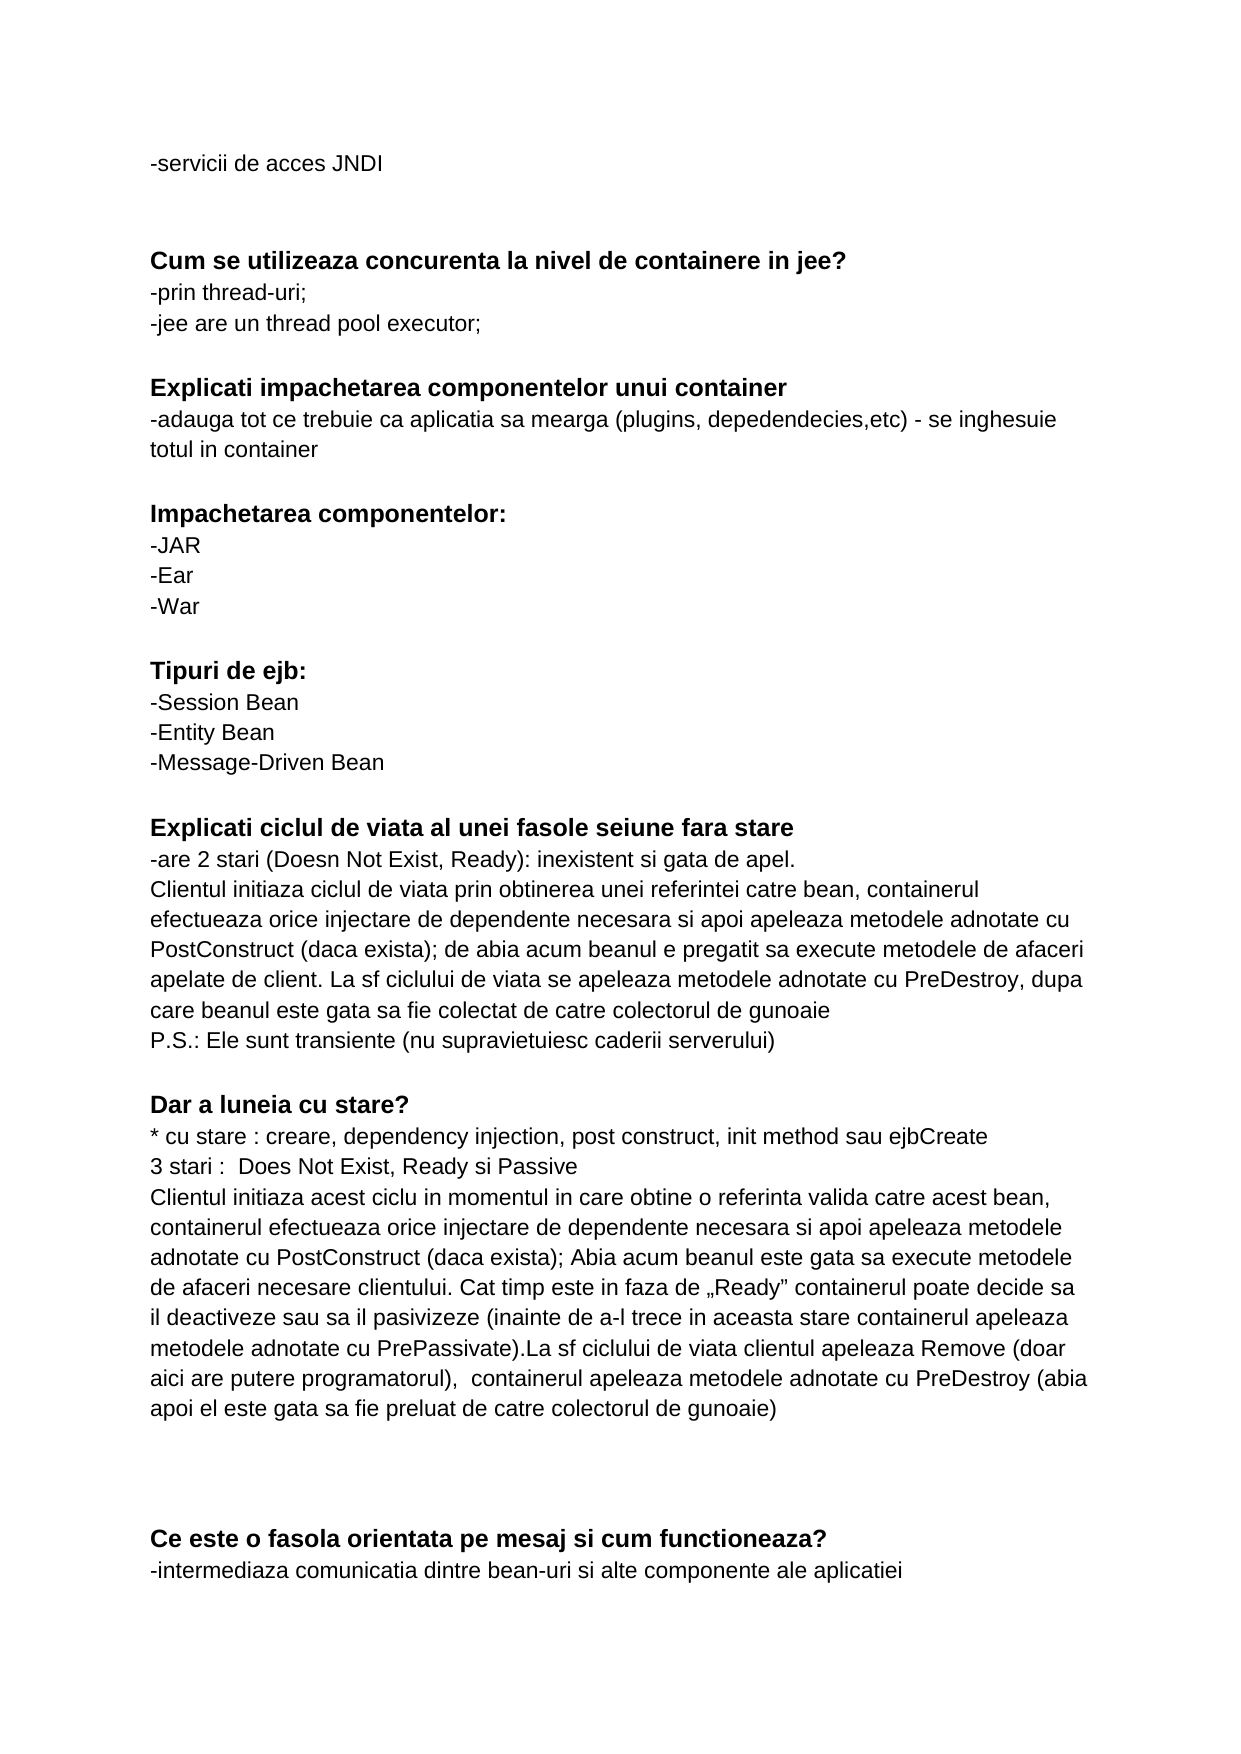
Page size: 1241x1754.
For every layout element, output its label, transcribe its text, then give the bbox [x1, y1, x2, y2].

text -Message-Driven Bean [150, 749, 1090, 776]
text Impachetarea componentelor: [150, 499, 1090, 528]
text -Entity Bean [150, 719, 1090, 745]
text -War [150, 593, 1090, 619]
text -Session Bean [150, 689, 1090, 715]
text Cum se utilizeaza concurenta la nivel de containere in jee? [150, 246, 1090, 275]
text Tipuri de ejb: [150, 656, 1090, 684]
text -servicii de acces JNDI [150, 150, 1090, 176]
text Explicati impachetarea componentelor unui container [150, 373, 1090, 401]
text Dar a luneia cu stare? [150, 1090, 1090, 1119]
text 3 stari : Does Not Exist, Ready si Passive [150, 1153, 1090, 1179]
text * cu stare : creare, dependency injection, post construct, init method sau ejbCreate [150, 1123, 1090, 1149]
text Explicati ciclul de viata al unei fasole seiune fara stare [150, 812, 1090, 841]
text Ce este o fasola orientata pe mesaj si cum functioneaza? [150, 1524, 1090, 1553]
text P.S.: Ele sunt transiente (nu supravietuiesc caderii serverului) [150, 1027, 1090, 1053]
text -are 2 stari (Doesn Not Exist, Ready): inexistent si gata de apel. [150, 846, 1090, 872]
text Clientul initiaza acest ciclu in momentul in care obtine o referinta valida catre acest bean, containerul efectueaza orice injectare de dependente necesara si apoi apeleaza metodele adnotate cu PostConstruct (daca exista); Abia acum beanul este gata sa execute metodele de afaceri necesare clientului. Cat timp este in faza de „Ready” containerul poate decide sa il deactiveze sau sa il pasivizeze (inainte de a-l trece in aceasta stare containerul apeleaza metodele adnotate cu PrePassivate).La sf ciclului de viata clientul apeleaza Remove (doar aici are putere programatorul), containerul apeleaza metodele adnotate cu PreDestroy (abia apoi el este gata sa fie preluat de catre colectorul de gunoaie) [150, 1183, 1090, 1421]
text -Ear [150, 562, 1090, 589]
text -JAR [150, 532, 1090, 558]
text -adauga tot ce trebuie ca aplicatia sa mearga (plugins, depedendecies,etc) - se inghesuie totul in container [150, 406, 1090, 462]
text -jee are un thread pool executor; [150, 309, 1090, 336]
text -intermediaza comunicatia dintre bean-uri si alte componente ale aplicatiei [150, 1557, 1090, 1583]
text Clientul initiaza ciclul de viata prin obtinerea unei referintei catre bean, containerul efectueaza orice injectare de dependente necesara si apoi apeleaza metodele adnotate cu PostConstruct (daca exista); de abia acum beanul e pregatit sa execute metodele de afaceri apelate de client. La sf ciclului de viata se apeleaza metodele adnotate cu PreDestroy, dupa care beanul este gata sa fie colectat de catre colectorul de gunoaie [150, 876, 1090, 1023]
text -prin thread-uri; [150, 279, 1090, 306]
